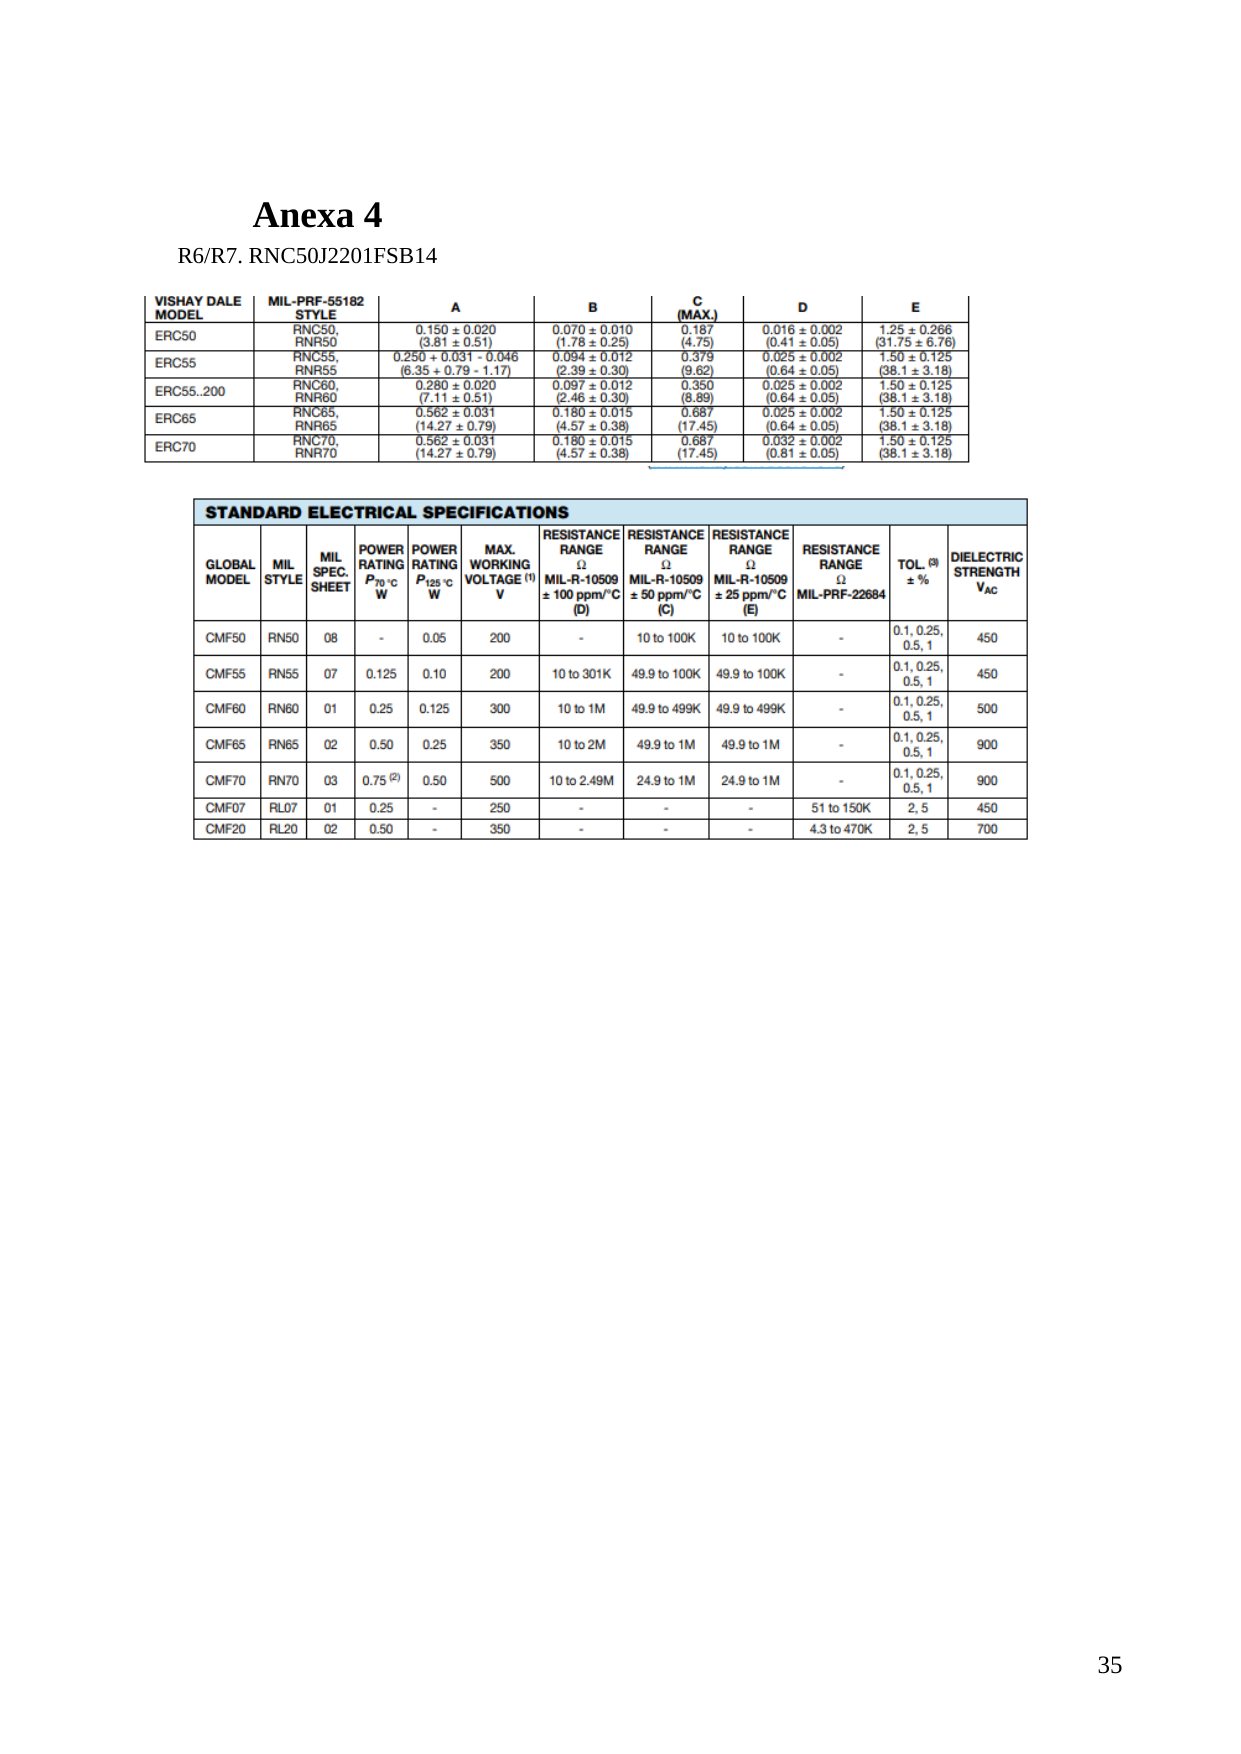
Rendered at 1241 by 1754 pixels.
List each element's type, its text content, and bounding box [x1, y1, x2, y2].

text Anexa 4 [177, 193, 1122, 236]
list R6/R7. RNC50J2201FSB14 [177, 242, 1122, 269]
picture [87, 296, 1069, 847]
